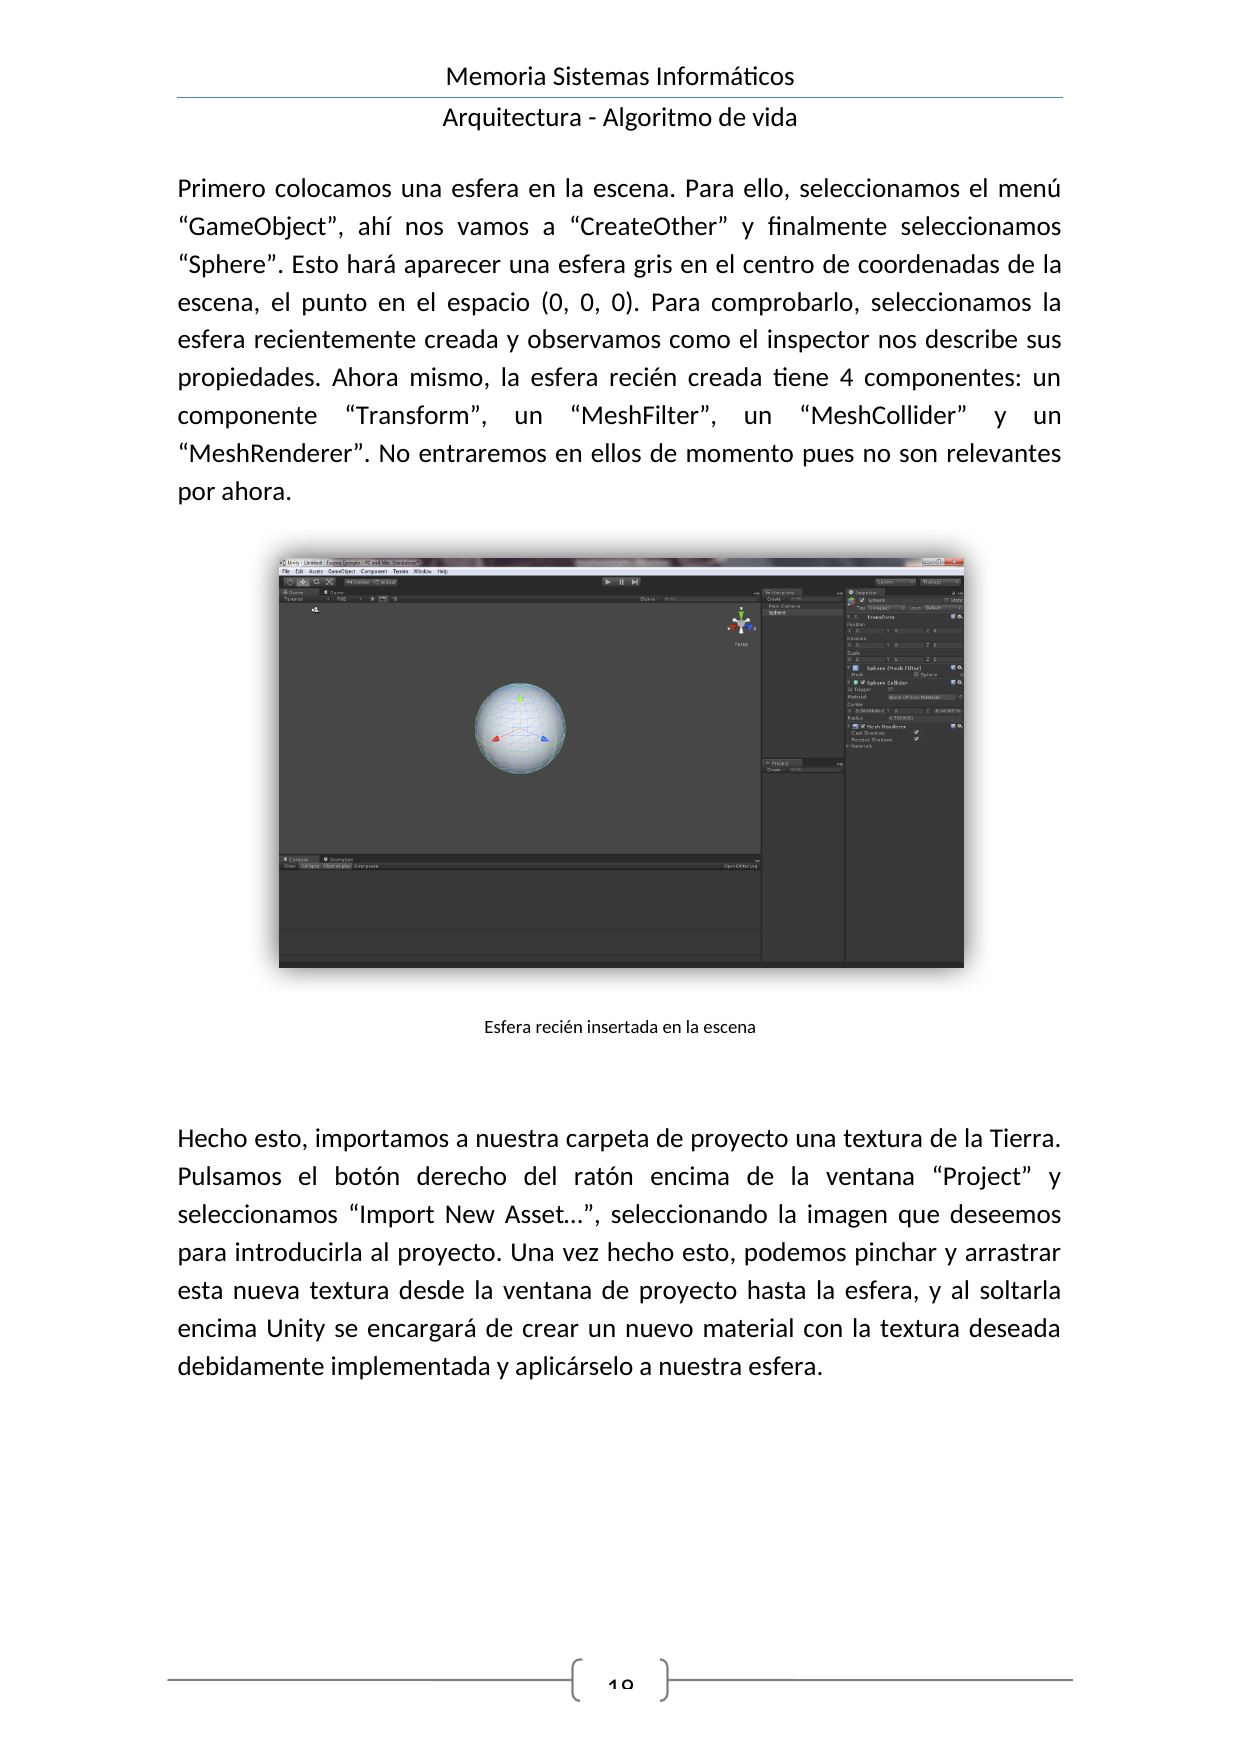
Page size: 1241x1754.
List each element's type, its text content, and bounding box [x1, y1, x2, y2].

text Hecho esto, importamos a nuestra carpeta de proyecto una textura de la Tierra. Pulsamos el botón derecho del ratón encima de la ventana “Project” y seleccionamos “Import New Asset…”, seleccionando la imagen que deseemos para introducirla al proyecto. Una vez hecho esto, podemos pinchar y arrastrar esta nueva textura desde la ventana de proyecto hasta la esfera, y al soltarla encima Unity se encargará de crear un nuevo material con la textura deseada debidamente implementada y aplicárselo a nuestra esfera. [177, 1121, 1063, 1382]
picture [279, 558, 964, 968]
text Primero colocamos una esfera en la escena. Para ello, seleccionamos el menú “GameObject”, ahí nos vamos a “CreateOther” y finalmente seleccionamos “Sphere”. Esto hará aparecer una esfera gris en el centro de coordenadas de la escena, el punto en el espacio (0, 0, 0). Para comprobarlo, seleccionamos la esfera recientemente creada y observamos como el inspector nos describe sus propiedades. Ahora mismo, la esfera recién creada tiene 4 componentes: un componente “Transform”, un “MeshFilter”, un “MeshCollider” y un “MeshRenderer”. No entraremos en ellos de momento pues no son relevantes por ahora. [177, 171, 1063, 507]
text Esfera recién insertada en la escena [177, 1015, 1063, 1038]
